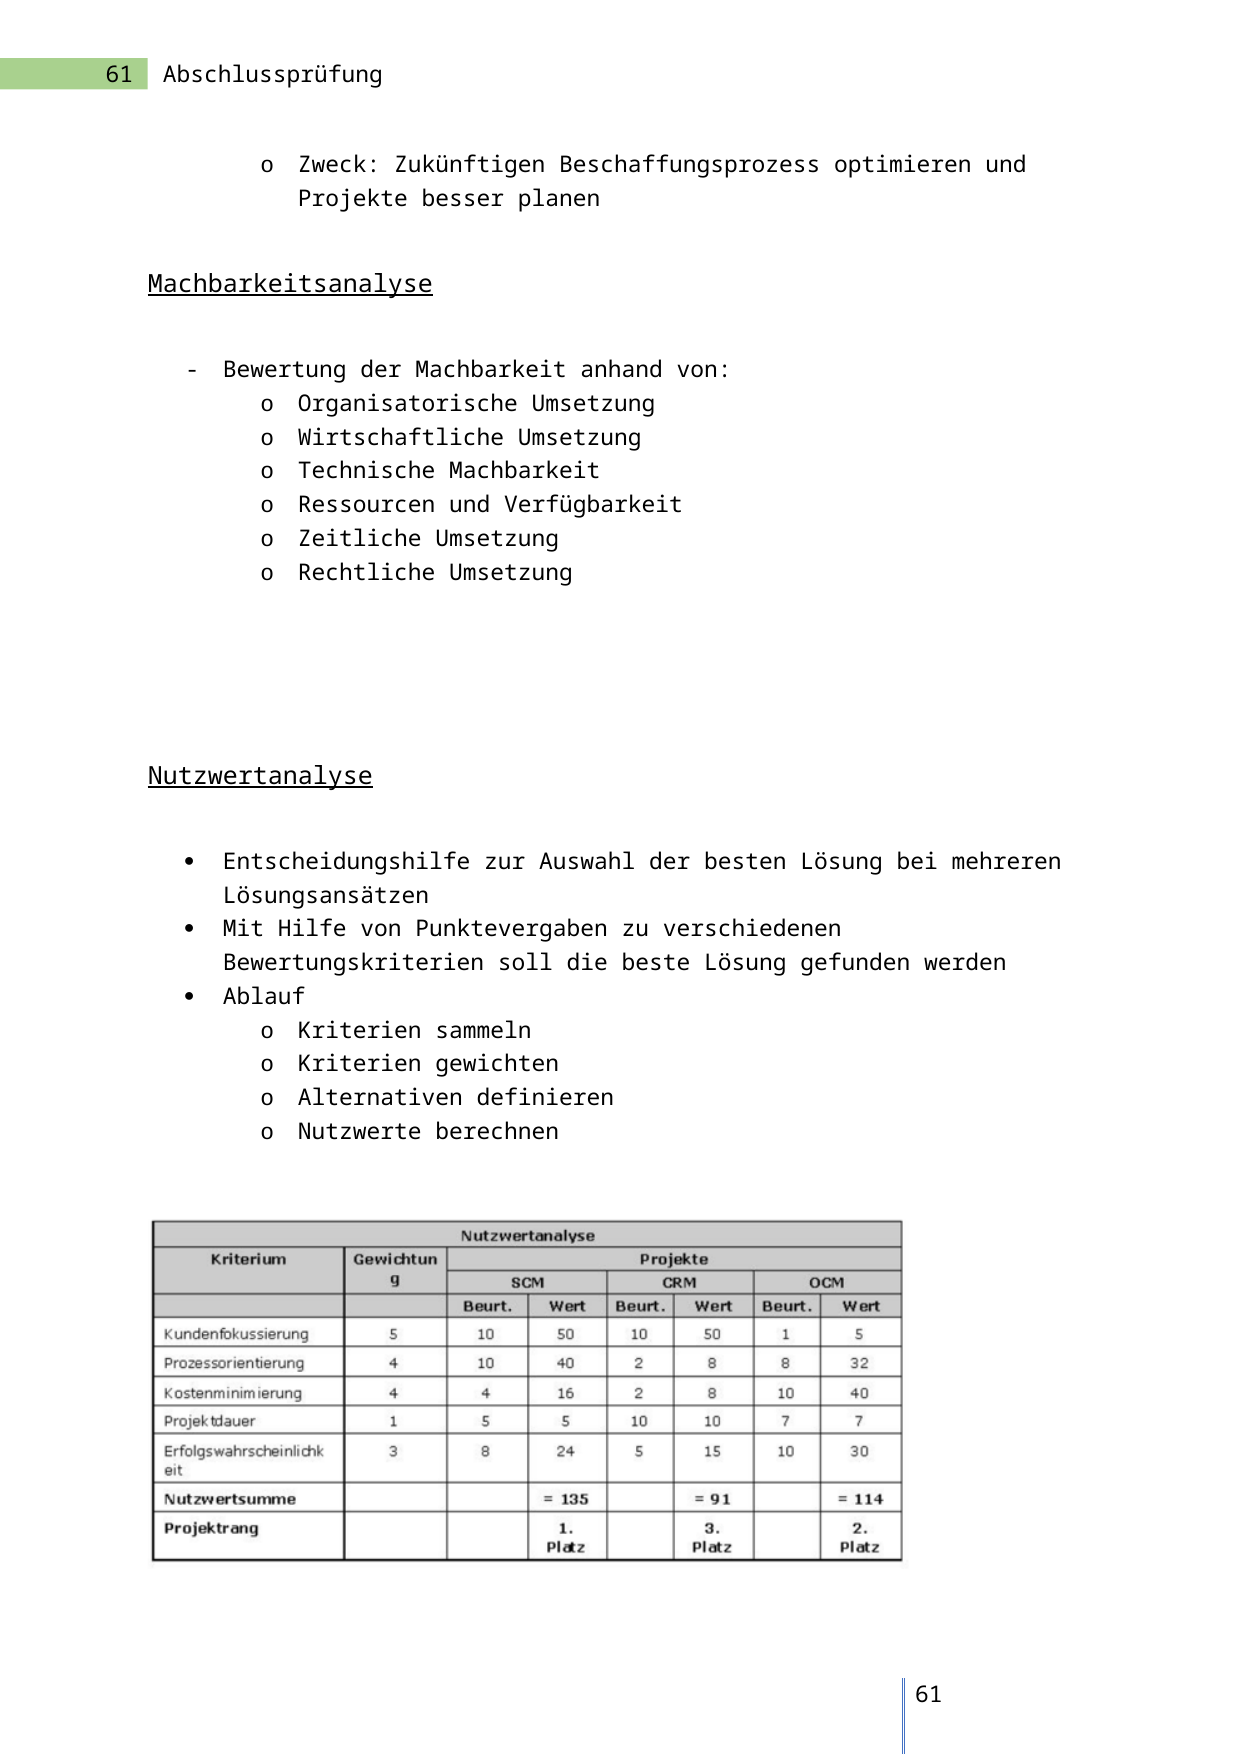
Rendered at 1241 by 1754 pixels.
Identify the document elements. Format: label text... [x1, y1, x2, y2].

list Kriterien gewichten [260, 1047, 1093, 1079]
list Ressourcen und Verfügbarkeit [260, 488, 1093, 519]
list Rechtliche Umsetzung [260, 556, 1093, 587]
picture [147, 1216, 909, 1569]
list Zeitliche Umsetzung [260, 522, 1093, 553]
list Bewertung der Machbarkeit anhand von: [185, 353, 1093, 384]
subtitle Nutzwertanalyse [148, 758, 1093, 792]
list Kriterien sammeln [260, 1013, 1093, 1045]
subtitle Machbarkeitsanalyse [148, 266, 1093, 300]
list Organisatorische Umsetzung [260, 387, 1093, 418]
list Zweck: Zukünftigen Beschaffungsprozess optimieren und Projekte besser planen [260, 148, 1093, 213]
list Entscheidungshilfe zur Auswahl der besten Lösung bei mehreren Lösungsansätzen [185, 845, 1093, 910]
list Wirtschaftliche Umsetzung [260, 420, 1093, 452]
list Technische Machbarkeit [260, 454, 1093, 486]
list Ablauf [185, 980, 1093, 1011]
list Mit Hilfe von Punktevergaben zu verschiedenen Bewertungskriterien soll die beste Lösung gefunden werden [185, 912, 1093, 977]
list Alternativen definieren [260, 1081, 1093, 1113]
list Nutzwerte berechnen [260, 1115, 1093, 1146]
